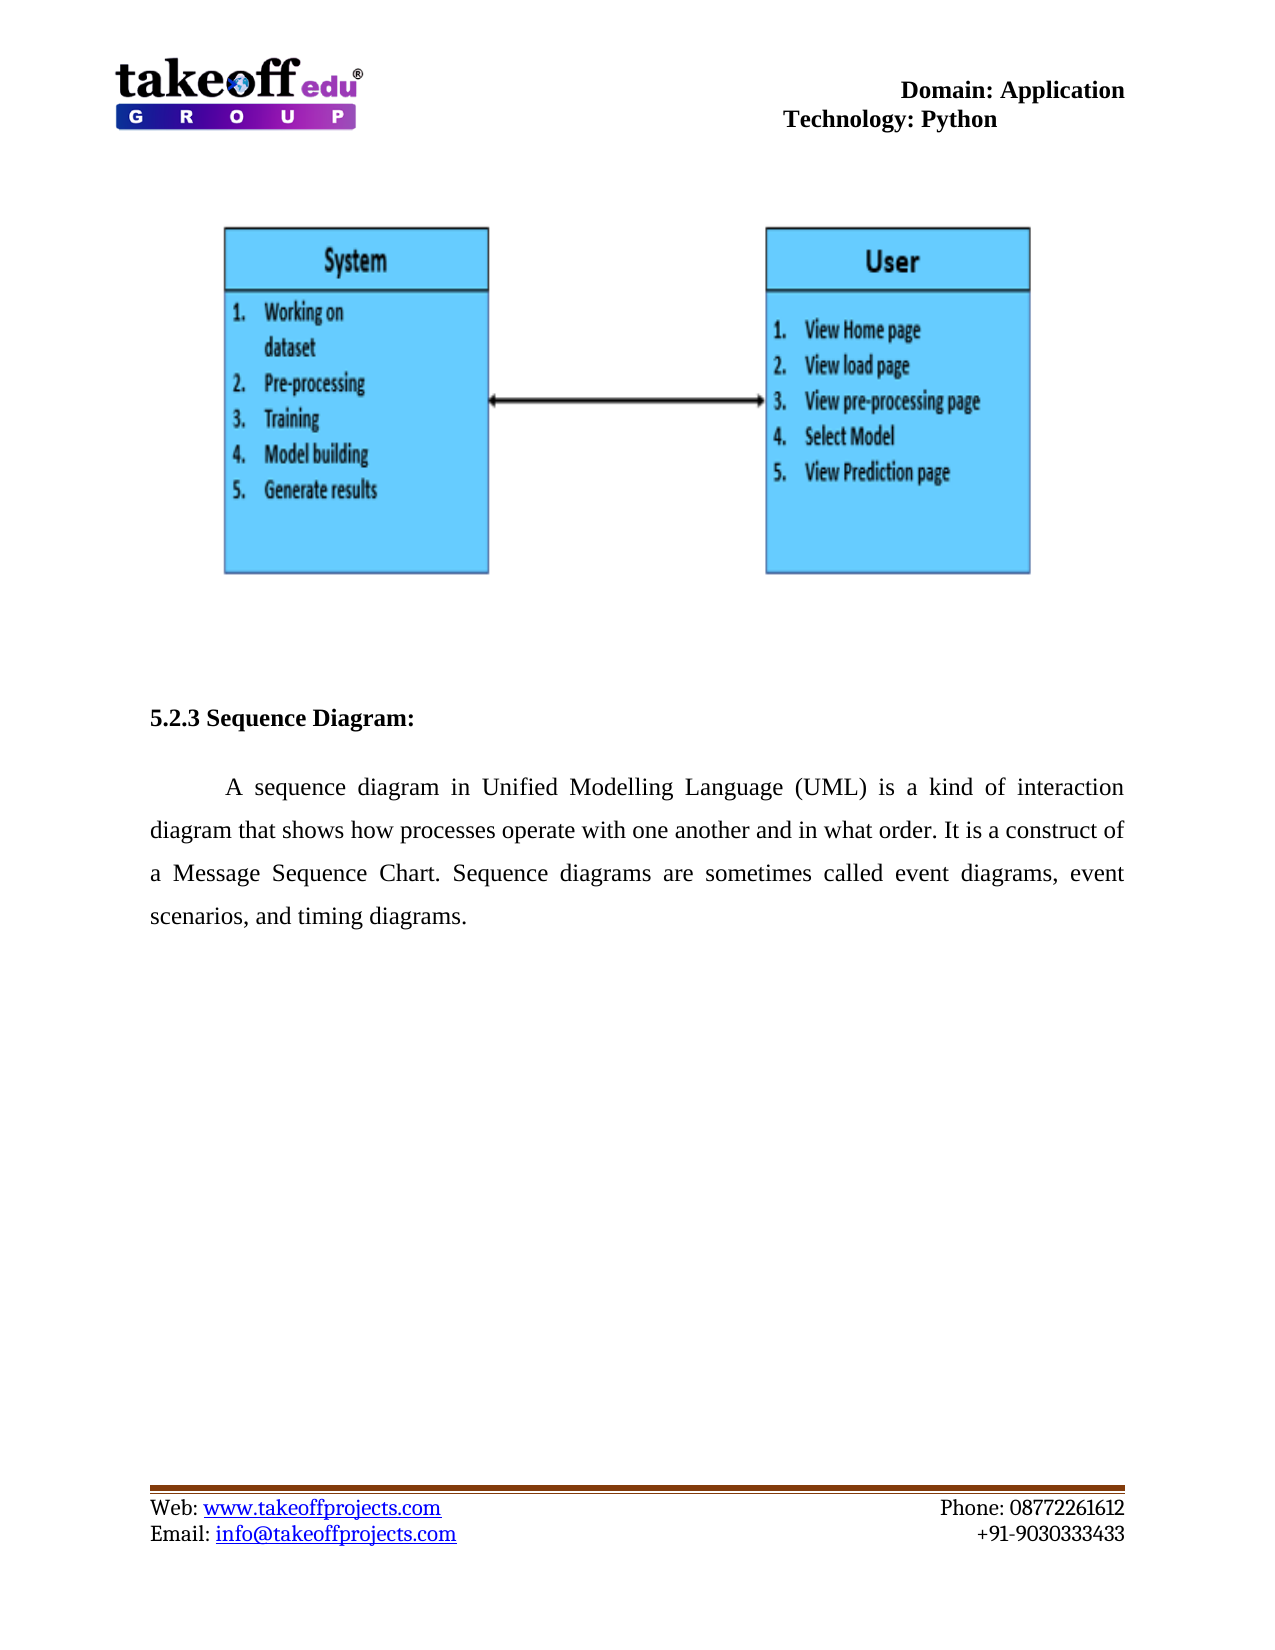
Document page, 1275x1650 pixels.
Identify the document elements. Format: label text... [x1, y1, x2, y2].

text 5.2.3 Sequence Diagram: [150, 703, 1125, 732]
text A sequence diagram in Unified Modelling Language (UML) is a kind of interaction diagram that shows how processes operate with one another and in what order. It is a construct of a Message Sequence Chart. Sequence diagrams are sometimes called event diagrams, event scenarios, and timing diagrams. [150, 772, 1125, 930]
picture [150, 160, 1091, 665]
picture [112, 53, 366, 140]
